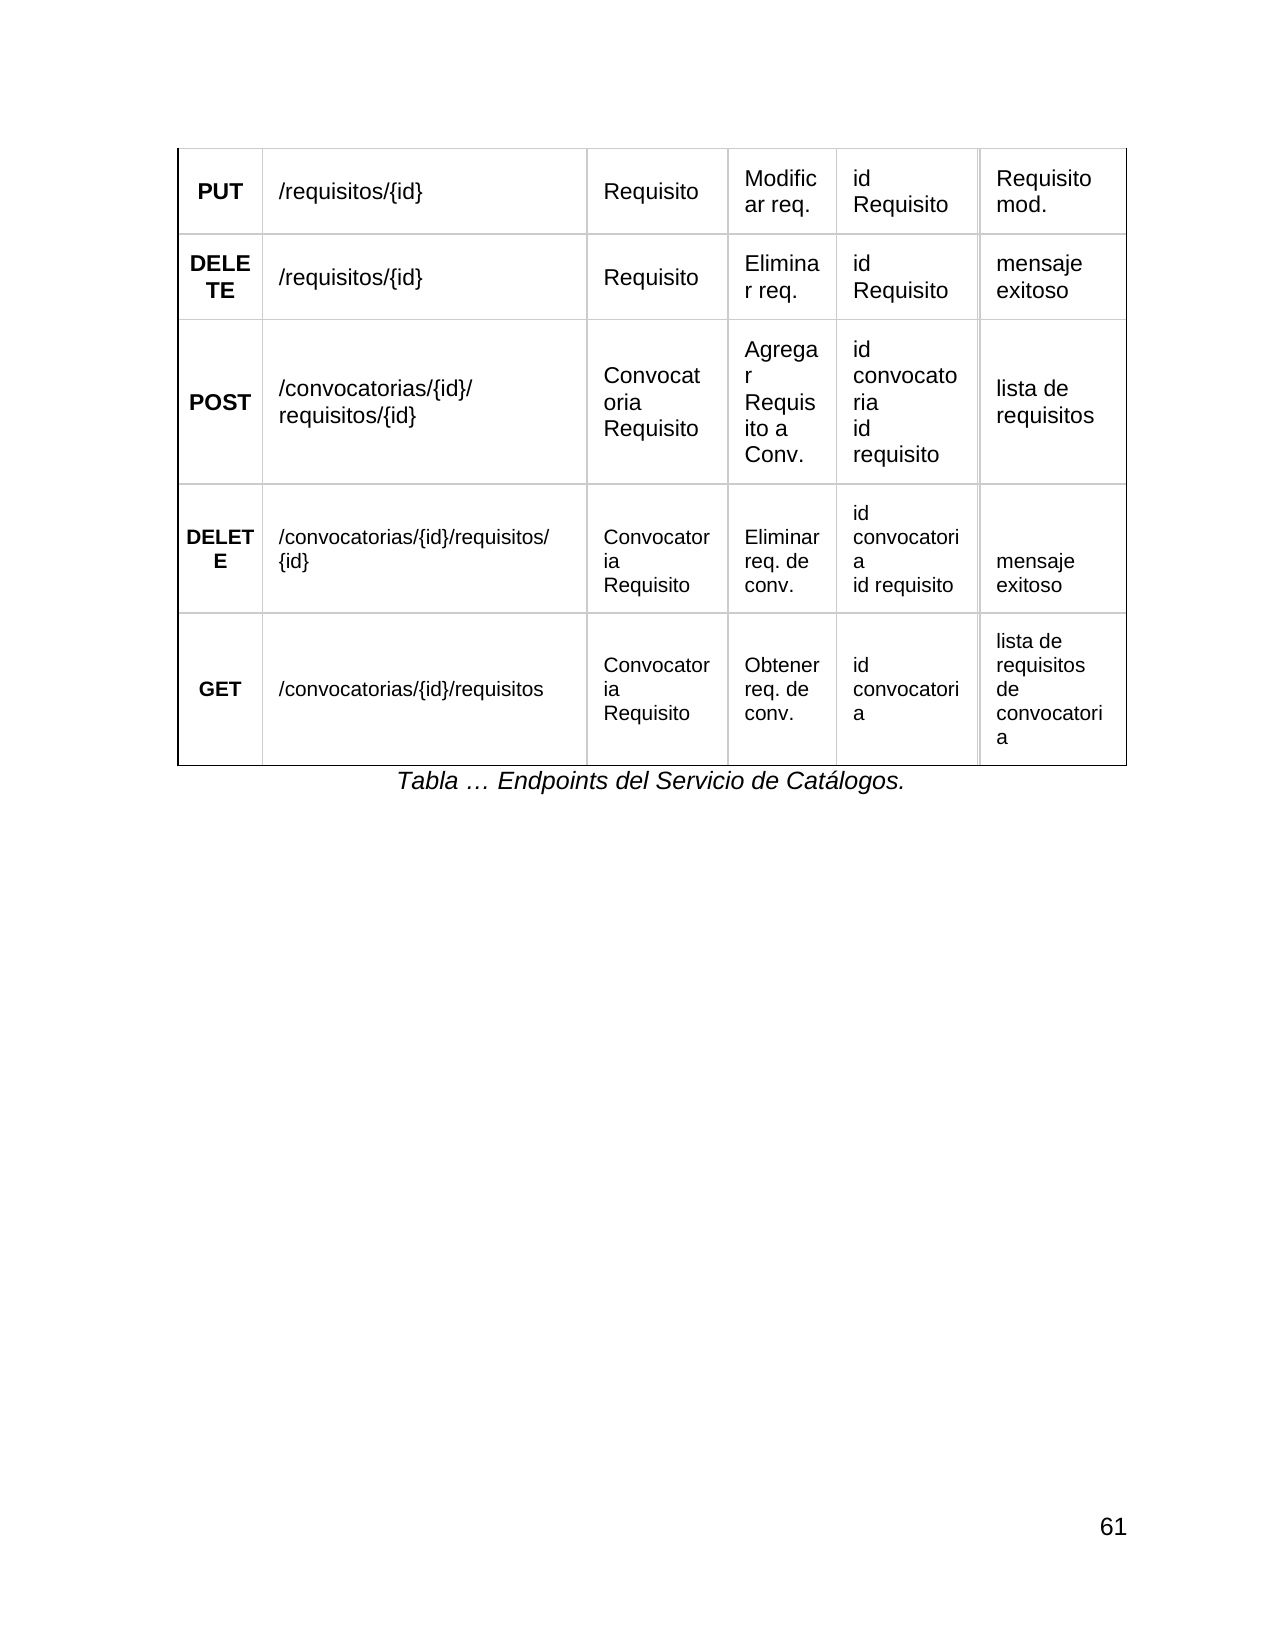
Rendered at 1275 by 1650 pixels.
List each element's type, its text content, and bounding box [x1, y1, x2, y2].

table_cell Eliminar req. [729, 235, 836, 319]
table_cell /convocatorias/{id}/requisitos/{id} [263, 320, 586, 483]
table_cell Convocatoria Requisito [588, 614, 727, 764]
table_cell /requisitos/{id} [263, 235, 586, 319]
table_cell /convocatorias/{id}/requisitos/{id} [263, 485, 586, 612]
table_cell GET [179, 614, 262, 764]
table_cell /requisitos/{id} [263, 149, 586, 233]
text Tabla … Endpoints del Servicio de Catálogos. [177, 766, 1127, 795]
table_cell DELETE [179, 485, 262, 612]
table_cell /convocatorias/{id}/requisitos [263, 614, 586, 764]
table_cell Obtener req. de conv. [729, 614, 836, 764]
table_cell Convocatoria Requisito [588, 485, 727, 612]
table_cell Requisito [588, 235, 727, 319]
table_cell Requisito mod. [981, 149, 1126, 233]
table_cell lista de requisitos de convocatoria [981, 614, 1126, 764]
table_cell id convocatoria [837, 614, 977, 764]
table_cell id convocatoria id requisito [837, 320, 977, 483]
table_cell DELETE [179, 235, 262, 319]
table_cell Eliminar req. de conv. [729, 485, 836, 612]
table_cell POST [179, 320, 262, 483]
table_cell id Requisito [837, 235, 977, 319]
table_cell mensaje exitoso [981, 235, 1126, 319]
table_cell lista de requisitos [981, 320, 1126, 483]
table_cell Convocatoria Requisito [588, 320, 727, 483]
table_cell id convocatoria id requisito [837, 485, 977, 612]
table_cell id Requisito [837, 149, 977, 233]
table_cell PUT [179, 149, 262, 233]
table_cell Agregar Requisito a Conv. [729, 320, 836, 483]
table_cell Requisito [588, 149, 727, 233]
table_cell Modificar req. [729, 149, 836, 233]
table_cell mensaje exitoso [981, 485, 1126, 612]
